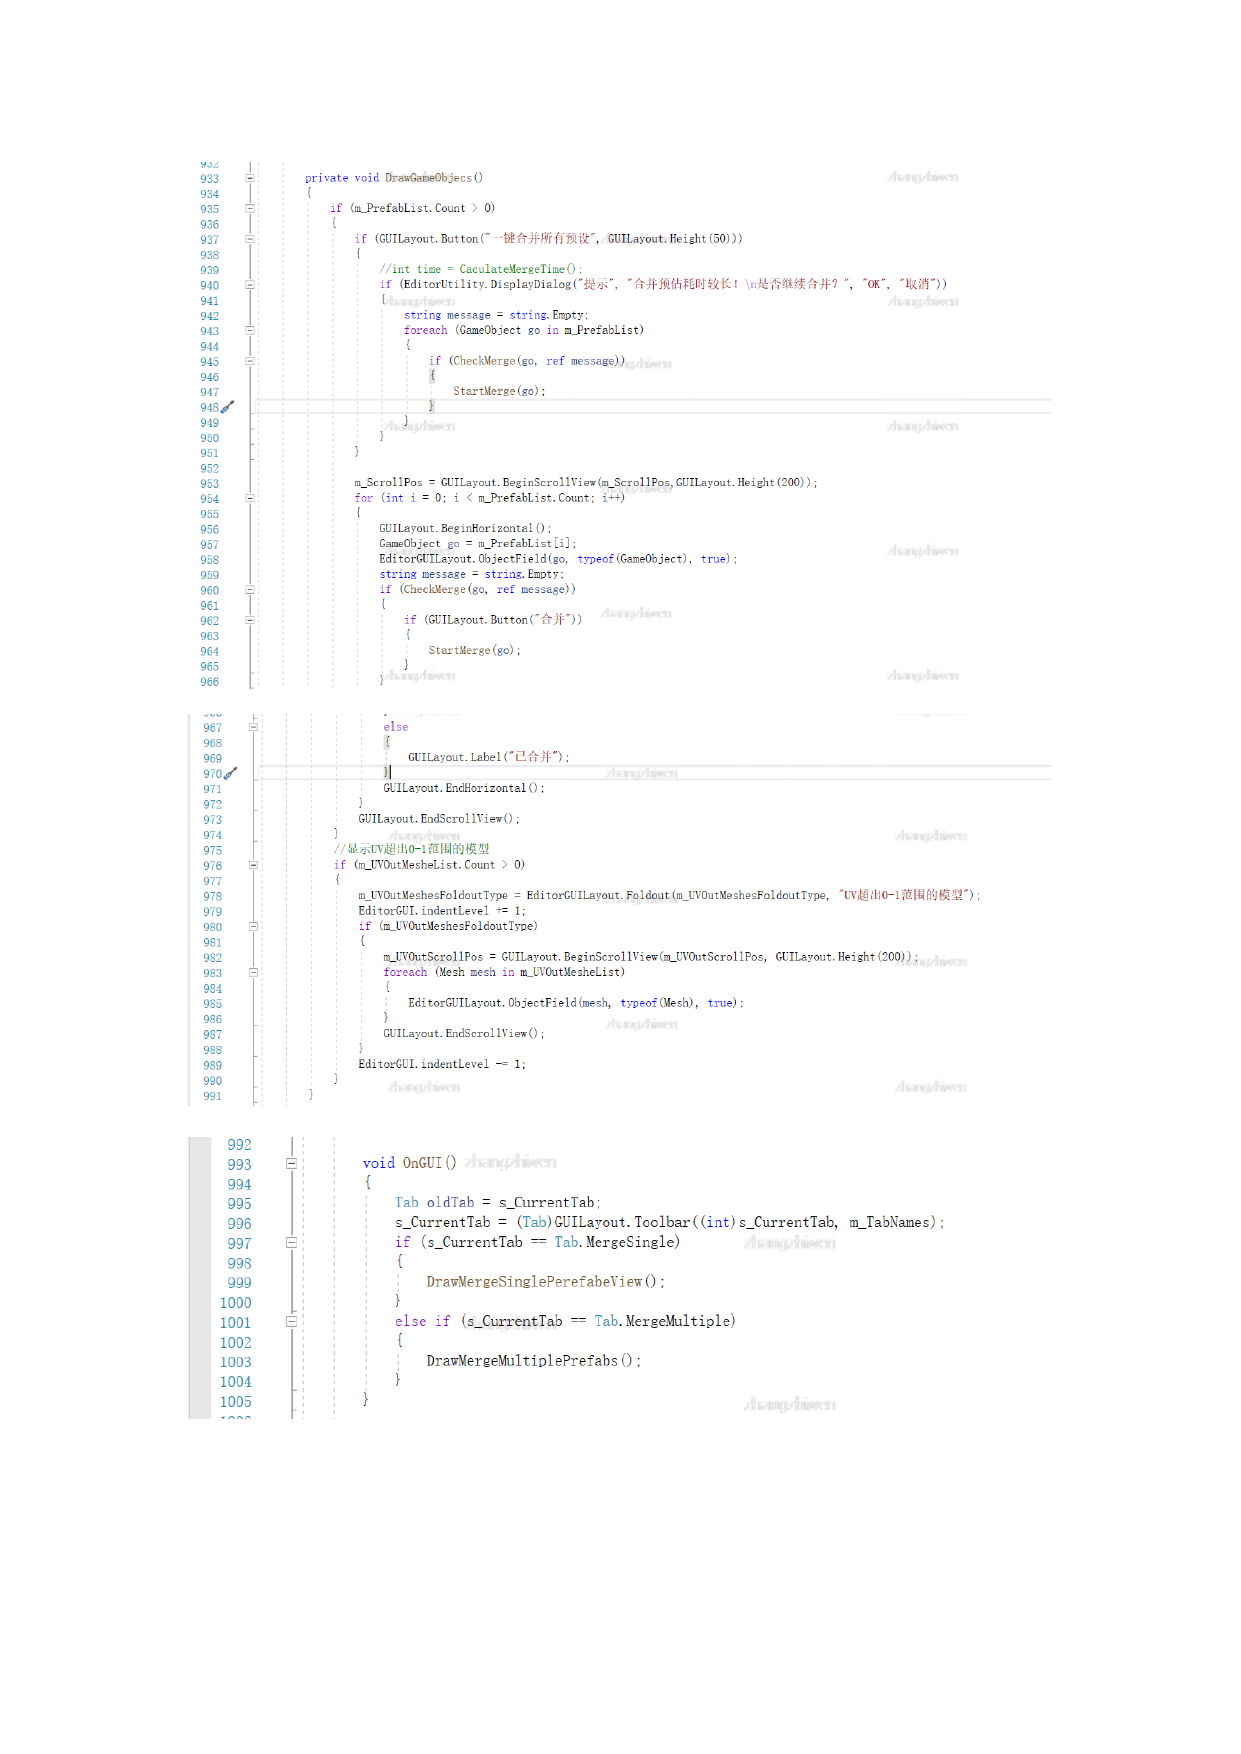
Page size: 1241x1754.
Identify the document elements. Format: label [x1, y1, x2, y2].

picture [187, 162, 1052, 689]
picture [187, 1137, 1052, 1419]
picture [187, 714, 1052, 1106]
